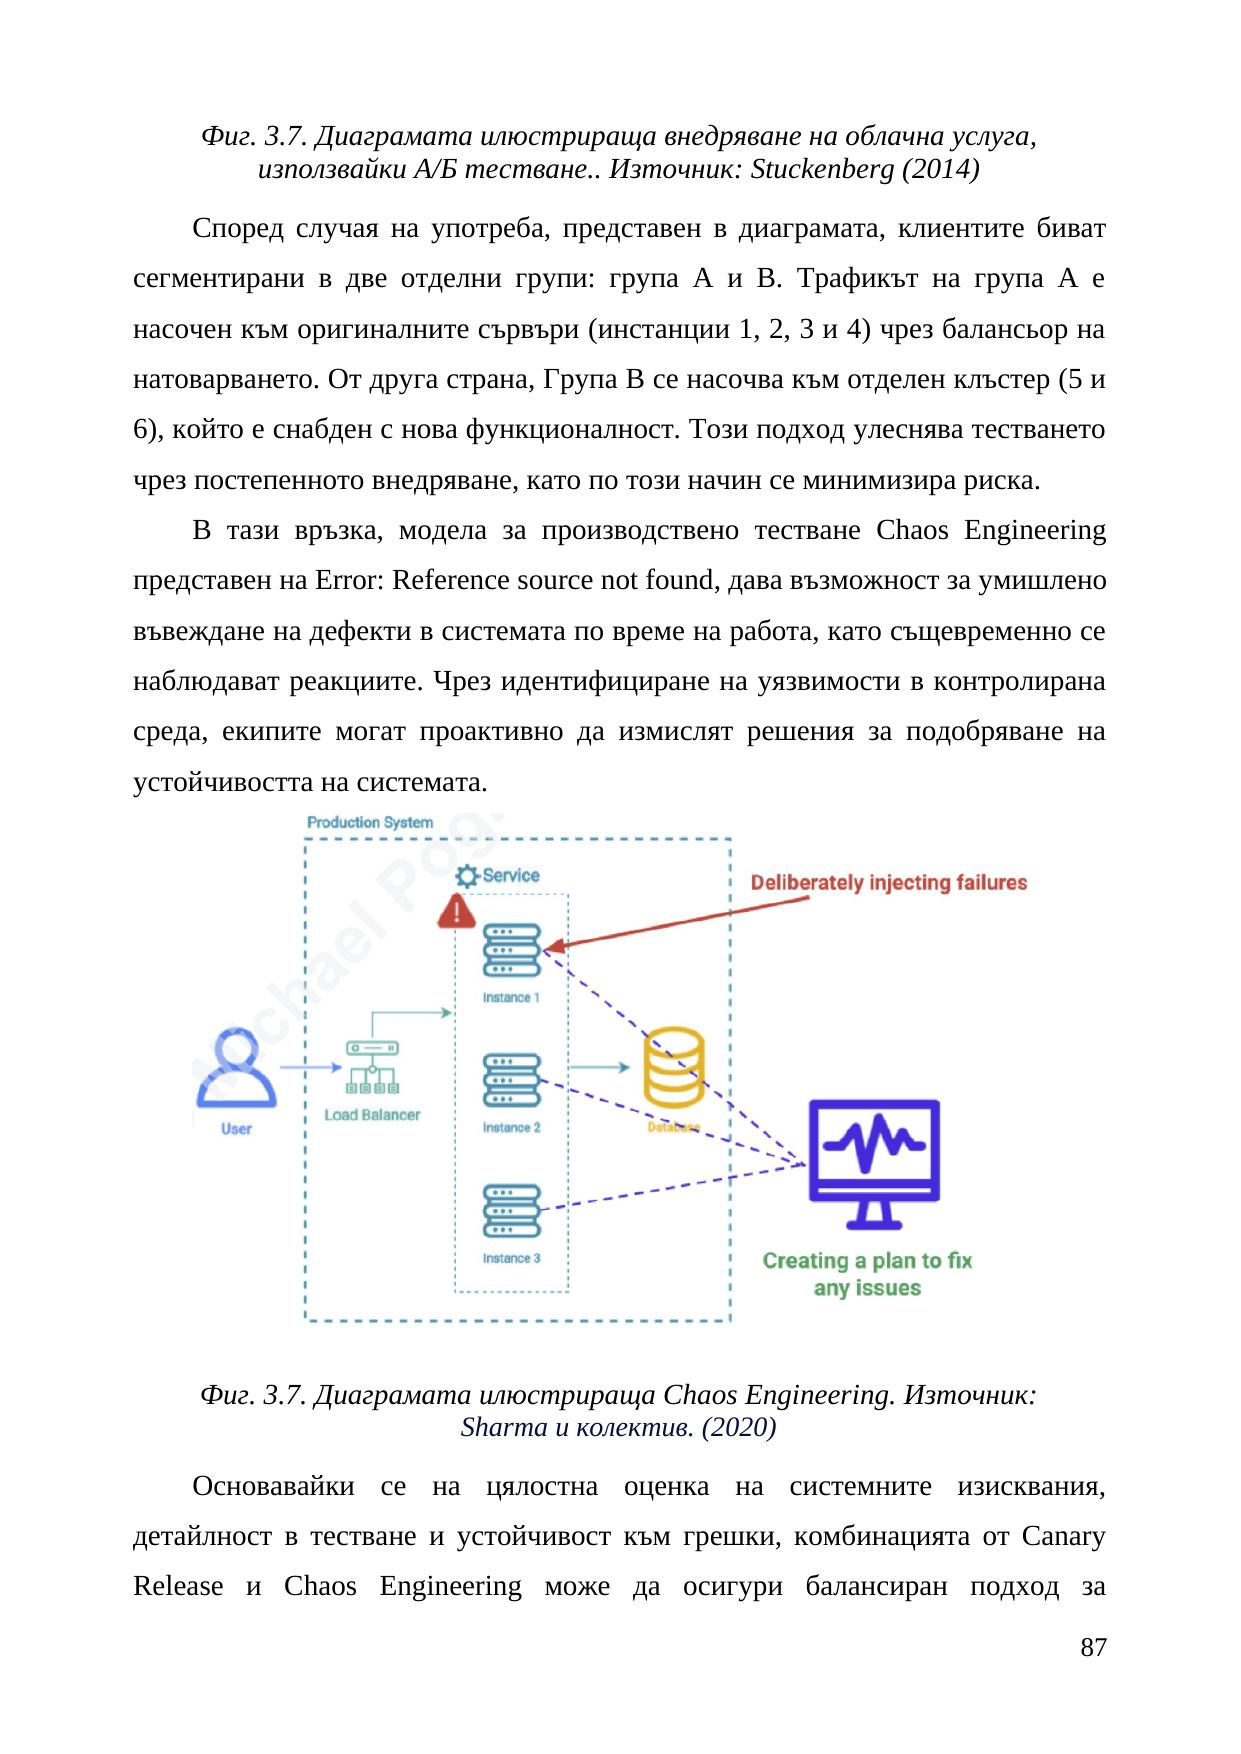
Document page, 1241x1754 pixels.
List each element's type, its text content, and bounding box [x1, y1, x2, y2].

picture [192, 813, 1033, 1336]
title Фиг. 3.7. Диаграмата илюстрираща Chaos Engineering. Източник: Sharma и колектив. (2020) [192, 1377, 1048, 1443]
text Според случая на употреба, представен в диаграмата, клиентите биват сегментирани в две отделни групи: група A и B. Трафикът на група A е насочен към оригиналните сървъри (инстанции 1, 2, 3 и 4) чрез балансьор на натоварването. От друга страна, Група B се насочва към отделен клъстер (5 и 6), който е снабден с нова функционалност. Този подход улеснява тестването чрез постепенното внедряване, като по този начин се минимизира риска. [133, 210, 1107, 495]
title Фиг. 3.7. Диаграмата илюстрираща внедряване на облачна услуга, използвайки А/Б тестване.. Източник: Stuckenberg (2014) [192, 118, 1048, 185]
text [133, 1468, 1107, 1602]
